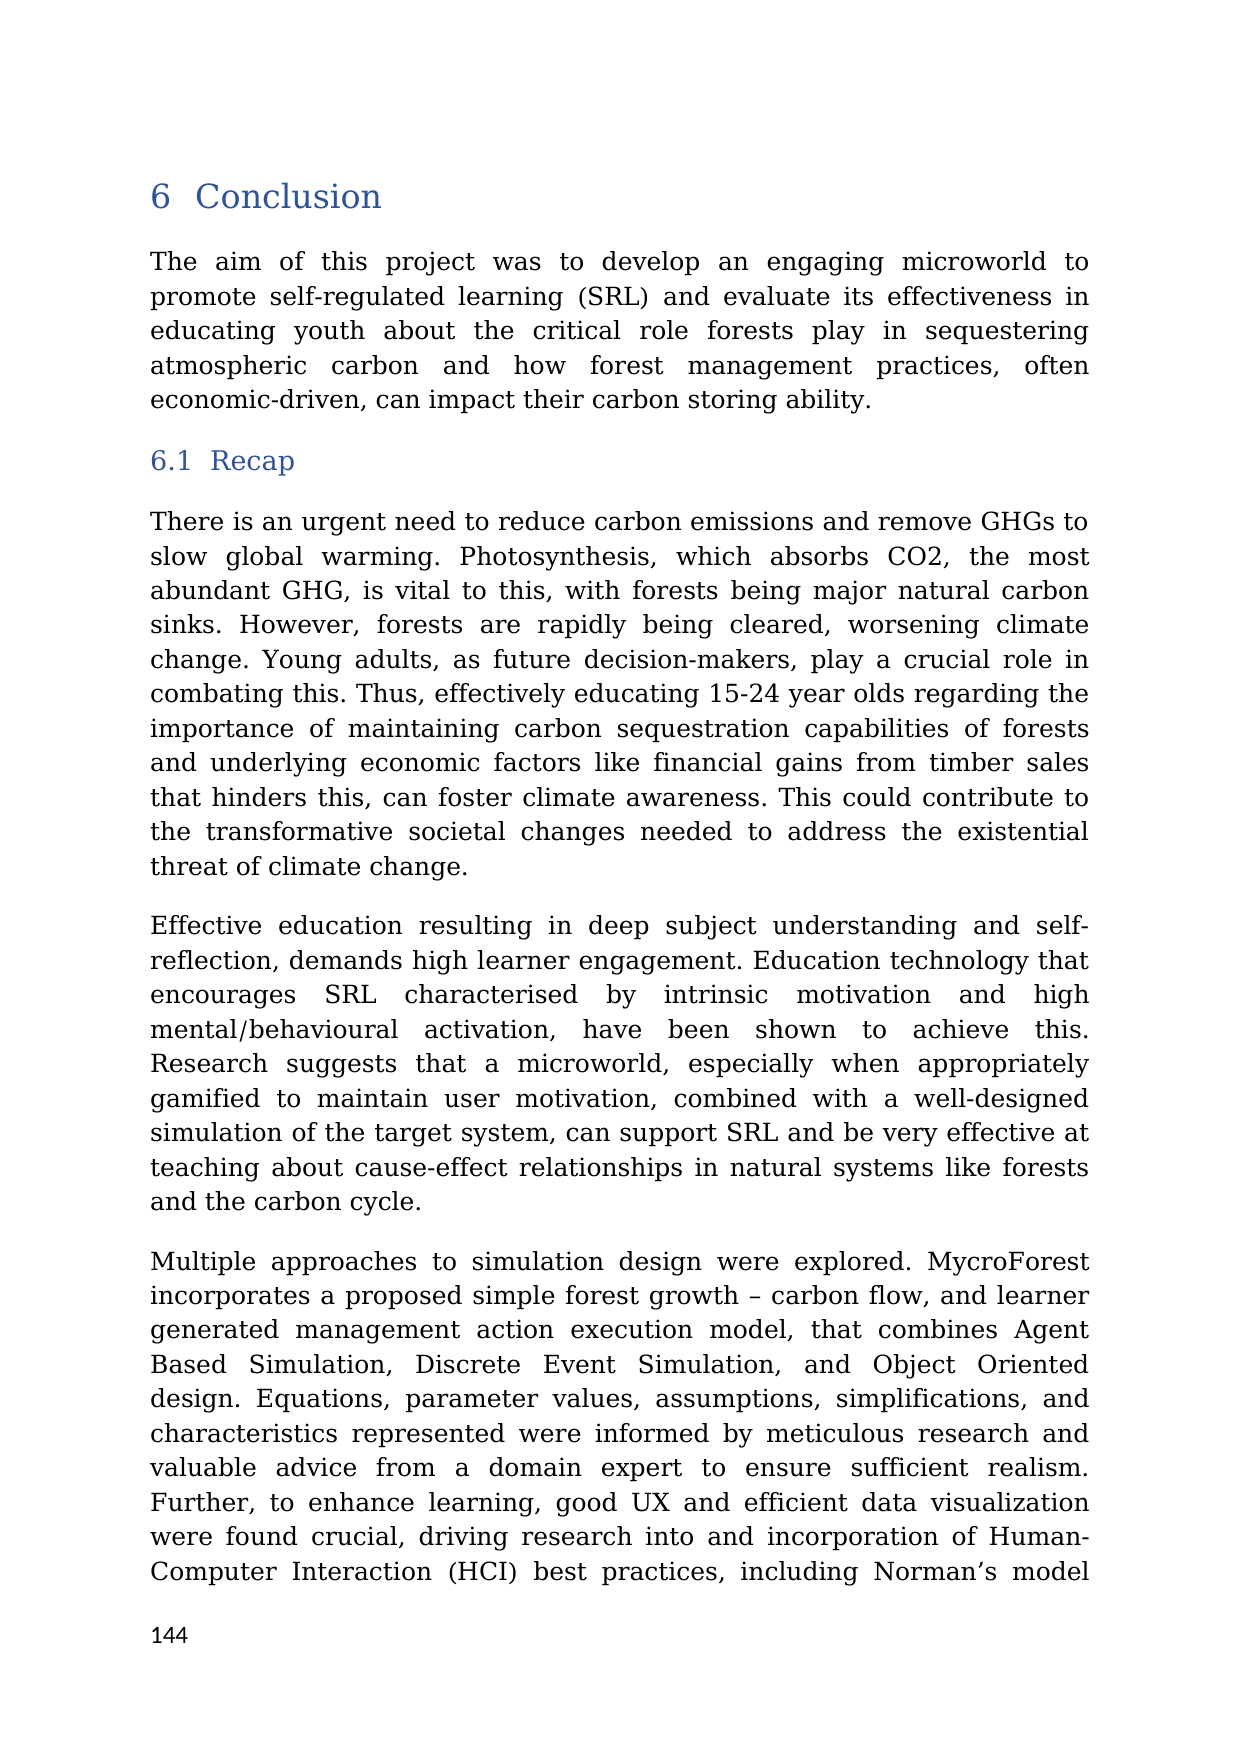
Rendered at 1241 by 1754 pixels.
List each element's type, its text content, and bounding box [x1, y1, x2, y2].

text Effective education resulting in deep subject understanding and self-reflection, demands high learner engagement. Education technology that encourages SRL characterised by intrinsic motivation and high mental/behavioural activation, have been shown to achieve this. Research suggests that a microworld, especially when appropriately gamified to maintain user motivation, combined with a well-designed simulation of the target system, can support SRL and be very effective at teaching about cause-effect relationships in natural systems like forests and the carbon cycle. [150, 910, 1090, 1216]
subtitle Conclusion [150, 175, 1090, 215]
subtitle Recap [150, 443, 1090, 476]
text The aim of this project was to develop an engaging microworld to promote self-regulated learning (SRL) and evaluate its effectiveness in educating youth about the critical role forests play in sequestering atmospheric carbon and how forest management practices, often economic-driven, can impact their carbon storing ability. [150, 246, 1090, 414]
text There is an urgent need to reduce carbon emissions and remove GHGs to slow global warming. Photosynthesis, which absorbs CO2, the most abundant GHG, is vital to this, with forests being major natural carbon sinks. However, forests are rapidly being cleared, worsening climate change. Young adults, as future decision-makers, play a crucial role in combating this. Thus, effectively educating 15-24 year olds regarding the importance of maintaining carbon sequestration capabilities of forests and underlying economic factors like financial gains from timber sales that hinders this, can foster climate awareness. This could contribute to the transformative societal changes needed to address the existential threat of climate change. [150, 506, 1090, 880]
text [150, 1245, 1090, 1586]
